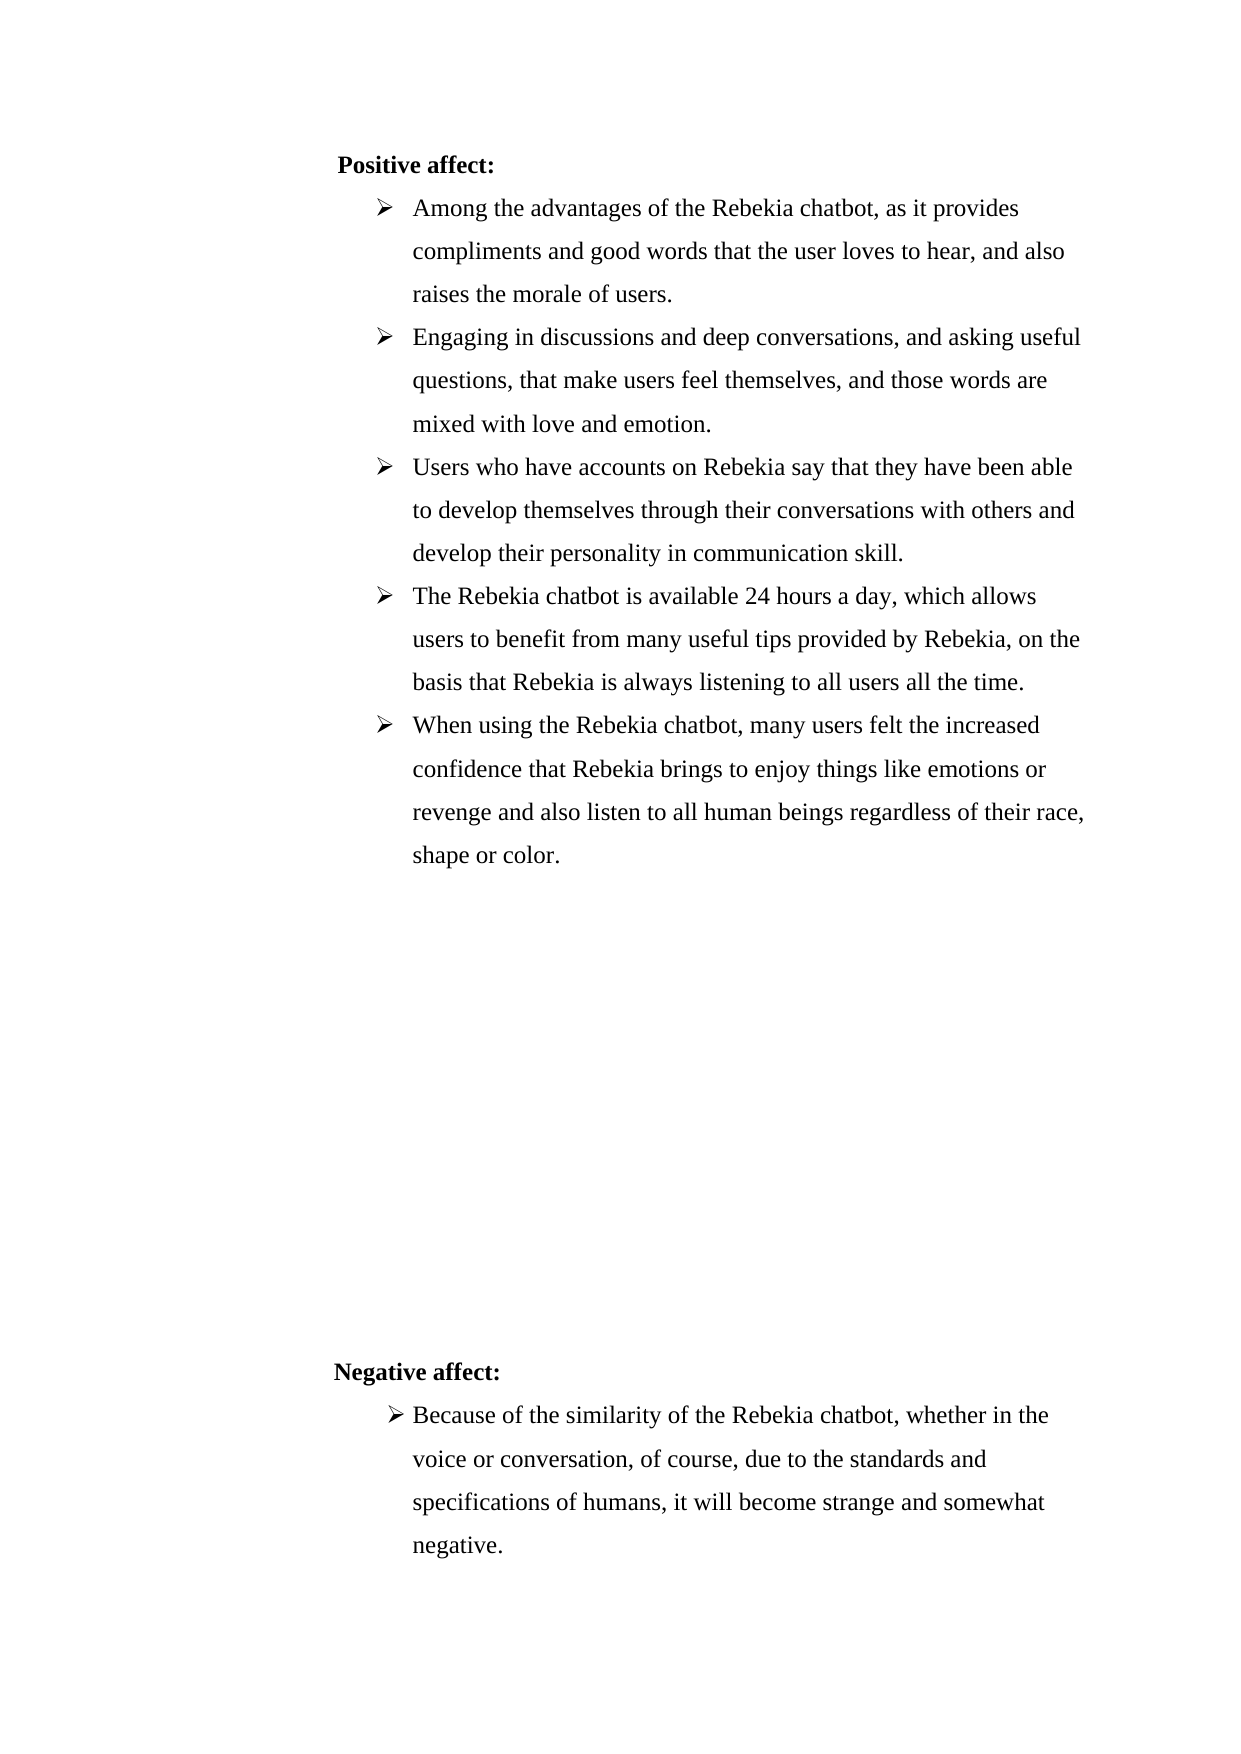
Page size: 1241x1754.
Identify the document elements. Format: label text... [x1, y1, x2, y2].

list Engaging in discussions and deep conversations, and asking useful questions, that make users feel themselves, and those words are mixed with love and emotion. [375, 322, 1090, 437]
list Positive affect: [337, 150, 1090, 179]
list The Rebekia chatbot is available 24 hours a day, which allows users to benefit from many useful tips provided by Rebekia, on the basis that Rebekia is always listening to all users all the time. [375, 581, 1090, 696]
list When using the Rebekia chatbot, many users felt the increased confidence that Rebekia brings to enjoy things like emotions or revenge and also listen to all human beings regardless of their race, shape or color. [375, 711, 1090, 869]
list Because of the similarity of the Rebekia chatbot, whether in the voice or conversation, of course, due to the standards and specifications of humans, it will become strange and somewhat negative. [386, 1401, 1090, 1559]
list Users who have accounts on Rebekia say that they have been able to develop themselves through their conversations with others and develop their personality in communication skill. [375, 452, 1090, 567]
list Among the advantages of the Rebekia chatbot, as it provides compliments and good words that the user loves to hear, and also raises the morale of users. [375, 193, 1090, 308]
text Negative affect: [327, 1357, 1090, 1386]
